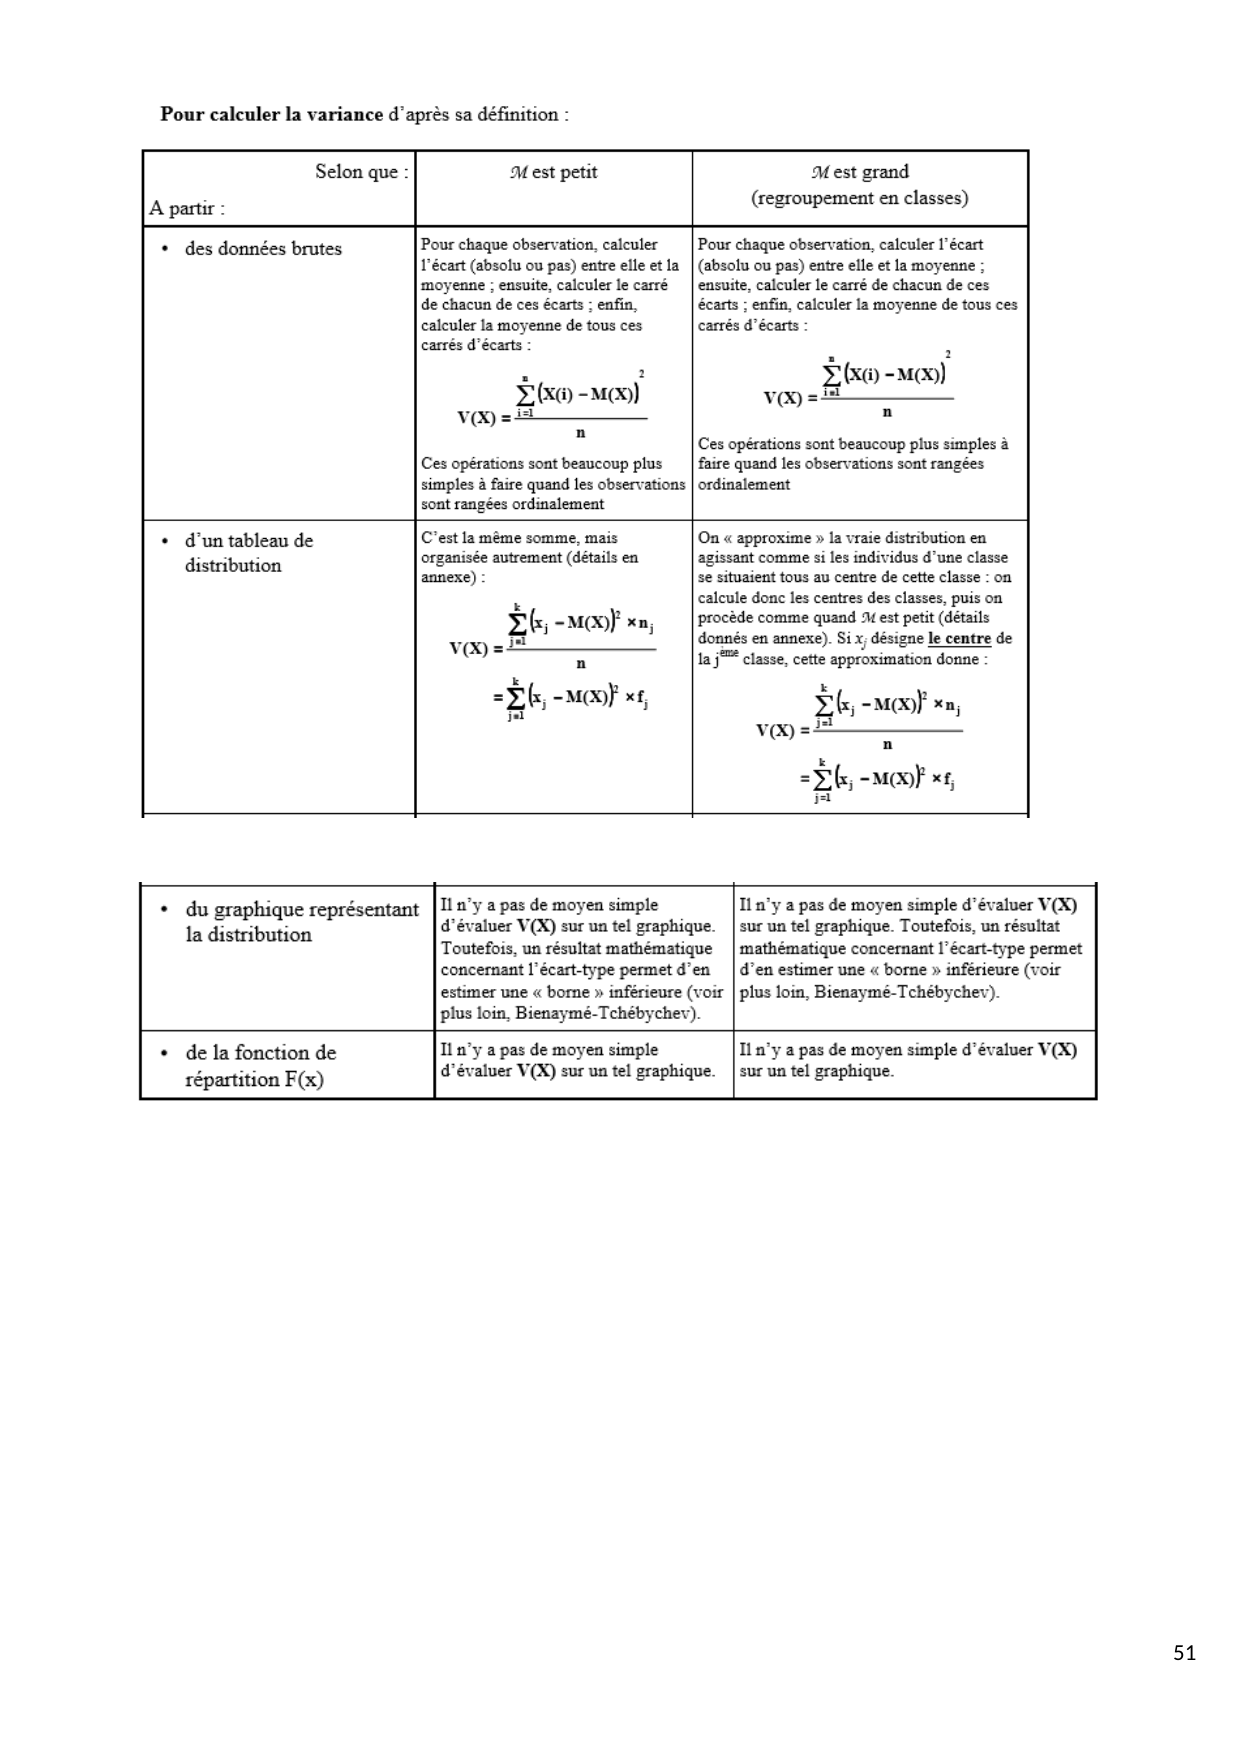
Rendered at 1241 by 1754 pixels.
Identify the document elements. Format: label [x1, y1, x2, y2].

picture [132, 882, 1112, 1105]
picture [132, 103, 1040, 818]
